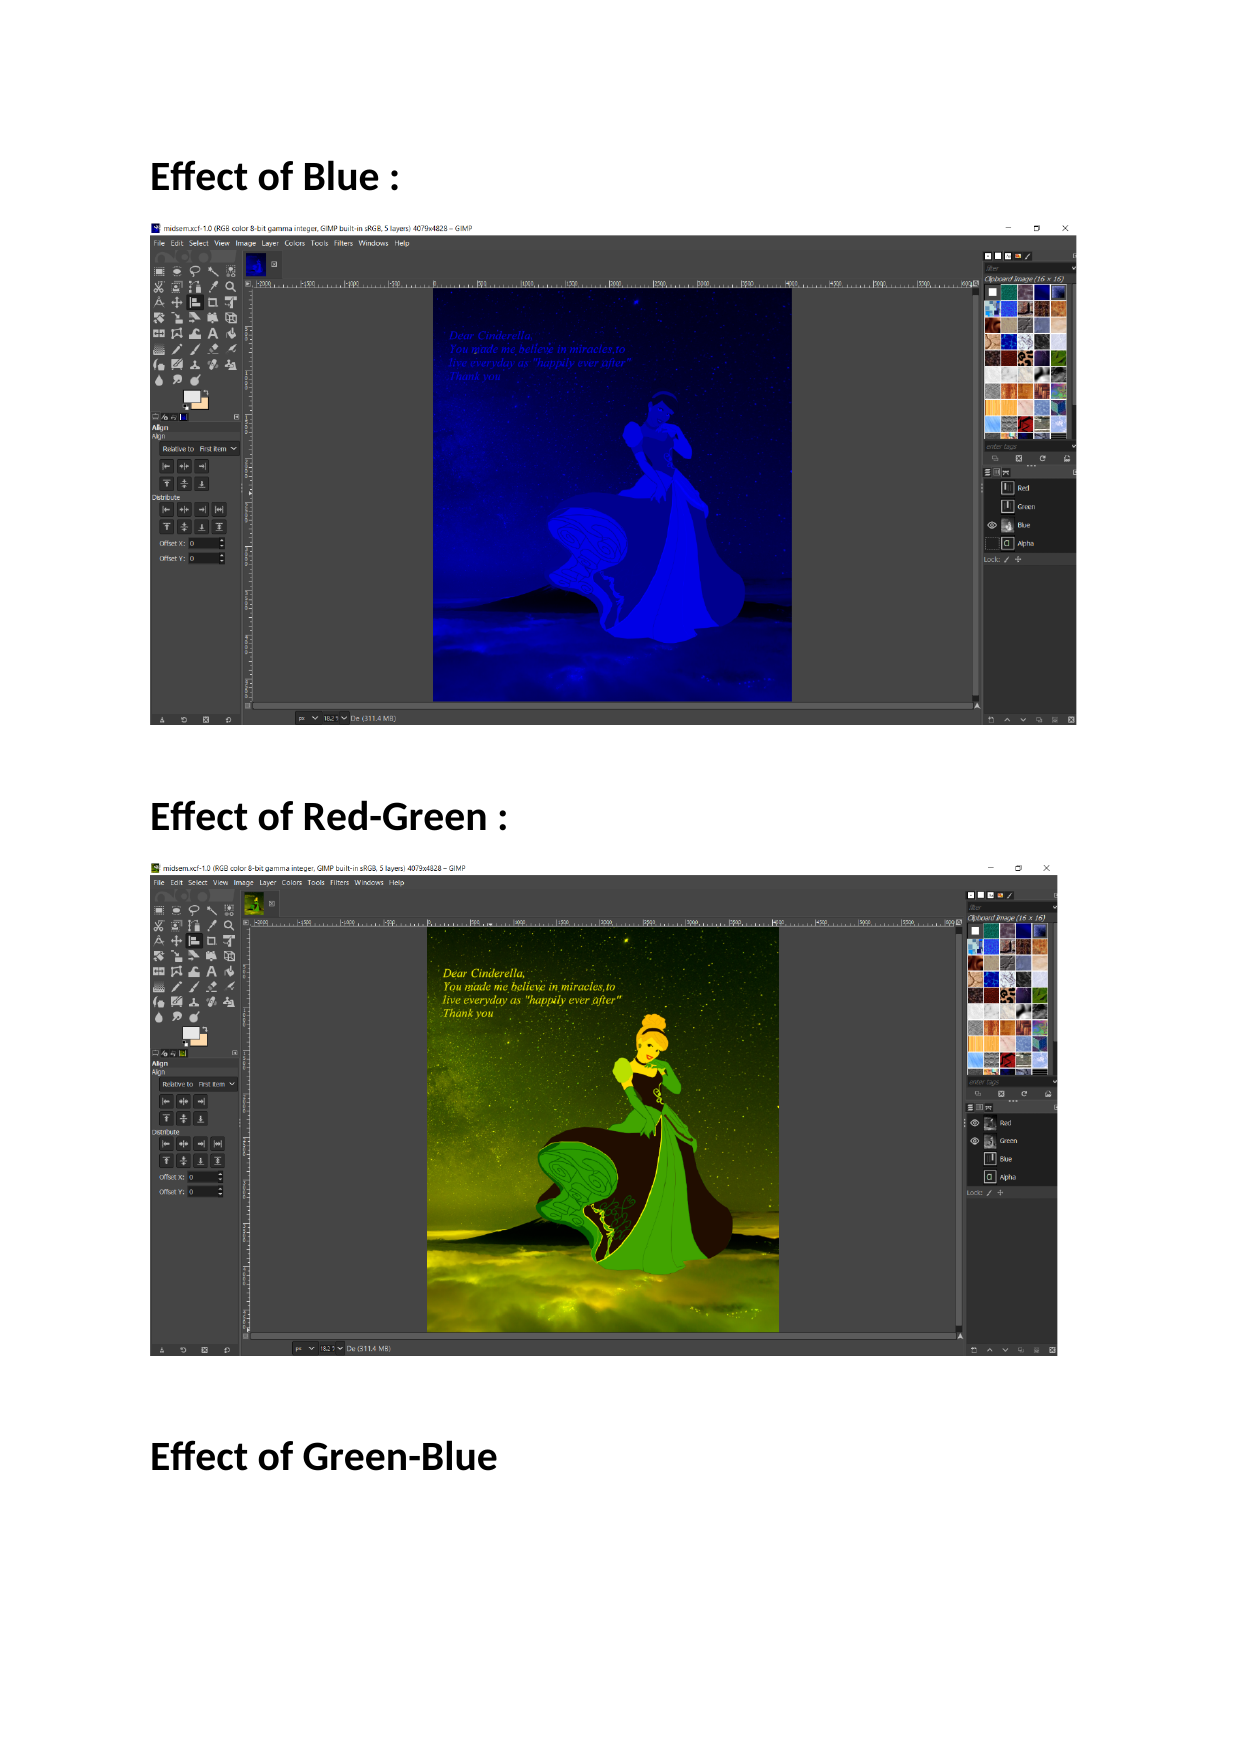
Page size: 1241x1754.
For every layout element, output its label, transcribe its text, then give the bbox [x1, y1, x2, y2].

text Effect of Red-Green : [150, 790, 1090, 841]
picture [150, 862, 1058, 1356]
picture [150, 221, 1077, 725]
text Effect of Green-Blue [150, 1430, 1090, 1481]
text Effect of Blue : [150, 150, 1090, 201]
